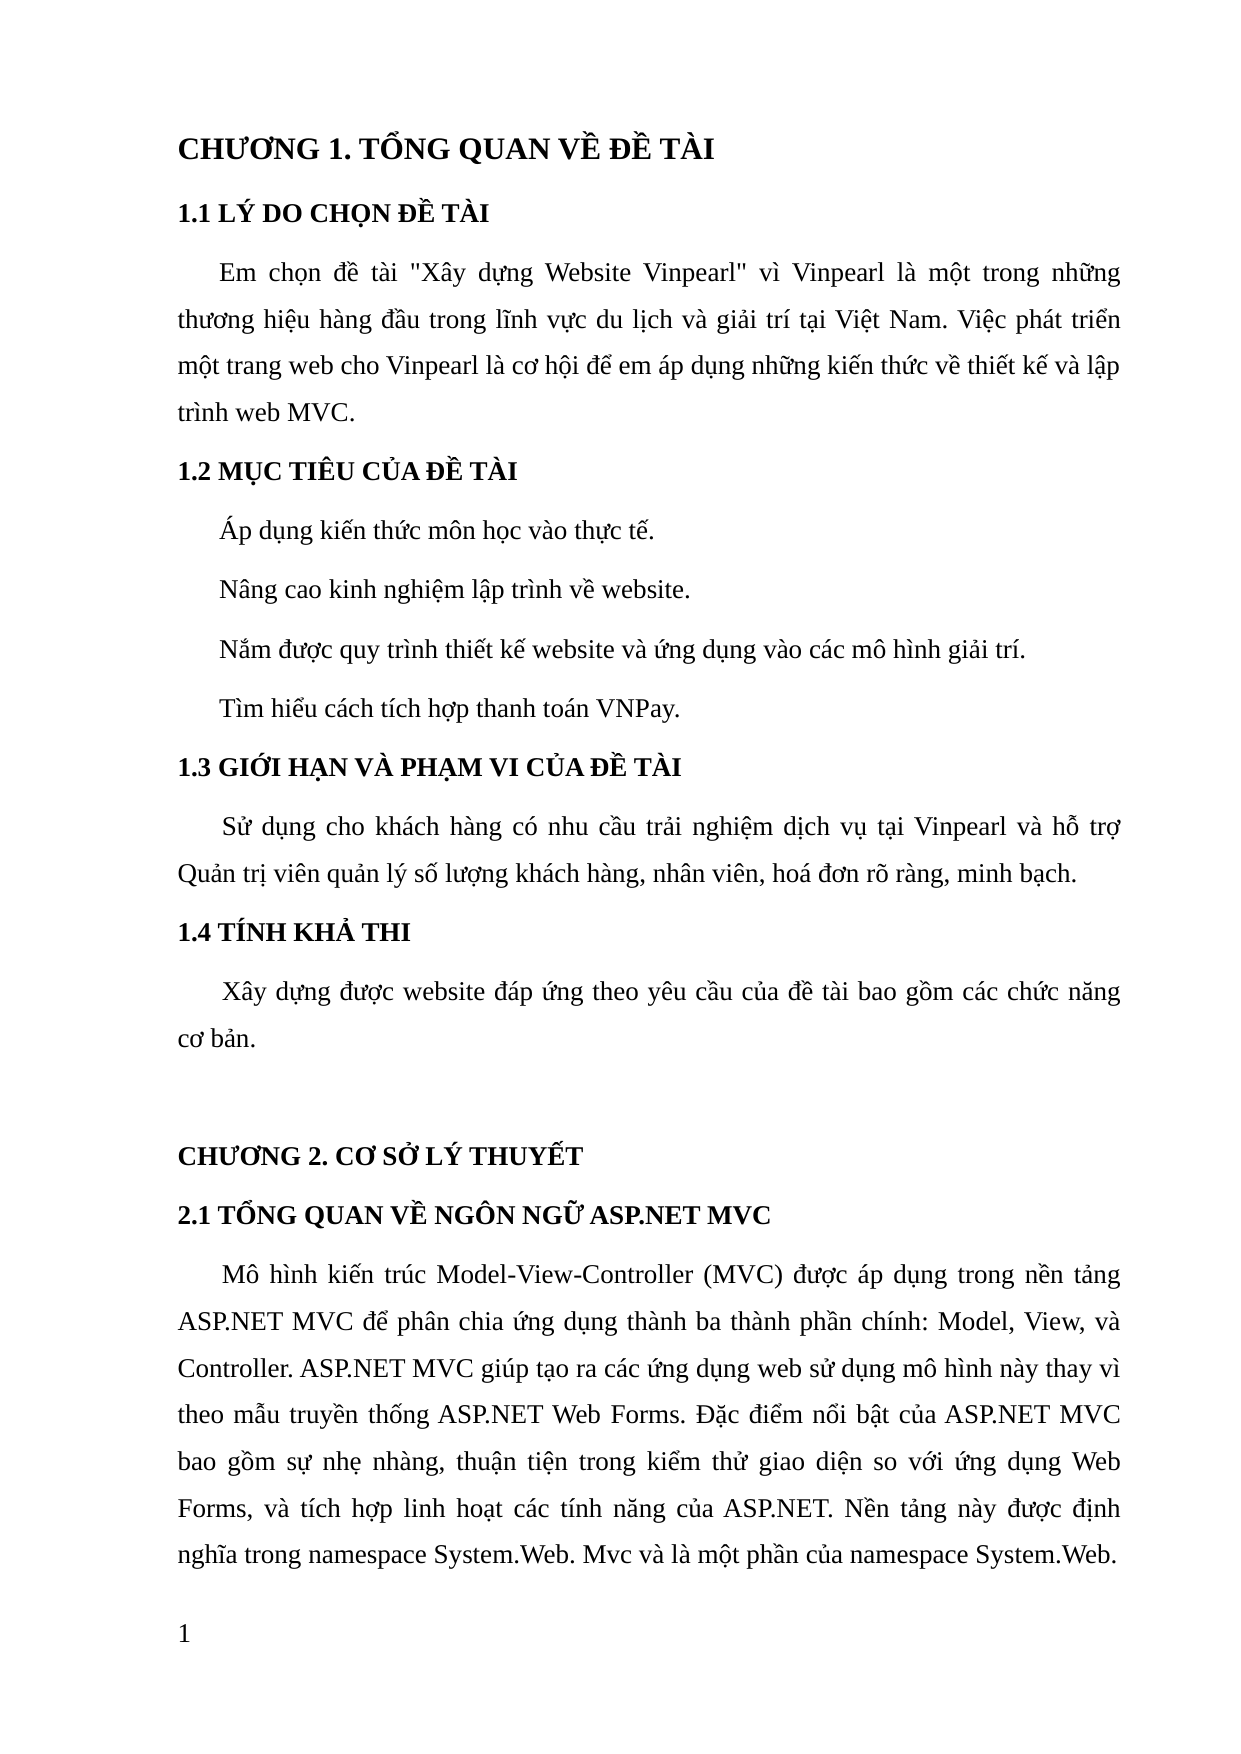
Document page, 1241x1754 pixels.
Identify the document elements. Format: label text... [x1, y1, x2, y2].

text 1.4 Tính khả thi [177, 916, 1122, 947]
text 1.1 LÝ DO CHỌN ĐỀ tài [177, 197, 1122, 228]
text 2.1 Tổng quan về ngôn ngữ Asp.NET MVC [177, 1199, 1122, 1231]
text Nắm được quy trình thiết kế website và ứng dụng vào các mô hình giải trí. [219, 633, 1122, 664]
text Tìm hiểu cách tích hợp thanh toán VNPay. [219, 692, 1122, 723]
text Xây dựng được website đáp ứng theo yêu cầu của đề tài bao gồm các chức năng cơ bản. [177, 975, 1122, 1053]
text 1.2 mục tiêu của đề tài [177, 455, 1122, 486]
text Nâng cao kinh nghiệm lập trình về website. [219, 574, 1122, 605]
text 1.3 Giới hạn và phạm vi của đề tài [177, 751, 1122, 782]
text Chương 2. Cơ sở lý thuyết [177, 1140, 1122, 1171]
text Chương 1. TỔNG QUAN VỀ ĐỀ TÀI [177, 131, 1122, 167]
text Mô hình kiến trúc Model-View-Controller (MVC) được áp dụng trong nền tảng ASP.NET MVC để phân chia ứng dụng thành ba thành phần chính: Model, View, và Controller. ASP.NET MVC giúp tạo ra các ứng dụng web sử dụng mô hình này thay vì theo mẫu truyền thống ASP.NET Web Forms. Đặc điểm nổi bật của ASP.NET MVC bao gồm sự nhẹ nhàng, thuận tiện trong kiểm thử giao diện so với ứng dụng Web Forms, và tích hợp linh hoạt các tính năng của ASP.NET. Nền tảng này được định nghĩa trong namespace System.Web. Mvc và là một phần của namespace System.Web. [177, 1259, 1122, 1570]
text Sử dụng cho khách hàng có nhu cầu trải nghiệm dịch vụ tại Vinpearl và hỗ trợ Quản trị viên quản lý số lượng khách hàng, nhân viên, hoá đơn rõ ràng, minh bạch. [177, 810, 1122, 888]
text Áp dụng kiến thức môn học vào thực tế. [219, 514, 1122, 546]
text Em chọn đề tài "Xây dựng Website Vinpearl" vì Vinpearl là một trong những thương hiệu hàng đầu trong lĩnh vực du lịch và giải trí tại Việt Nam. Việc phát triển một trang web cho Vinpearl là cơ hội để em áp dụng những kiến thức về thiết kế và lập trình web MVC. [177, 256, 1122, 427]
